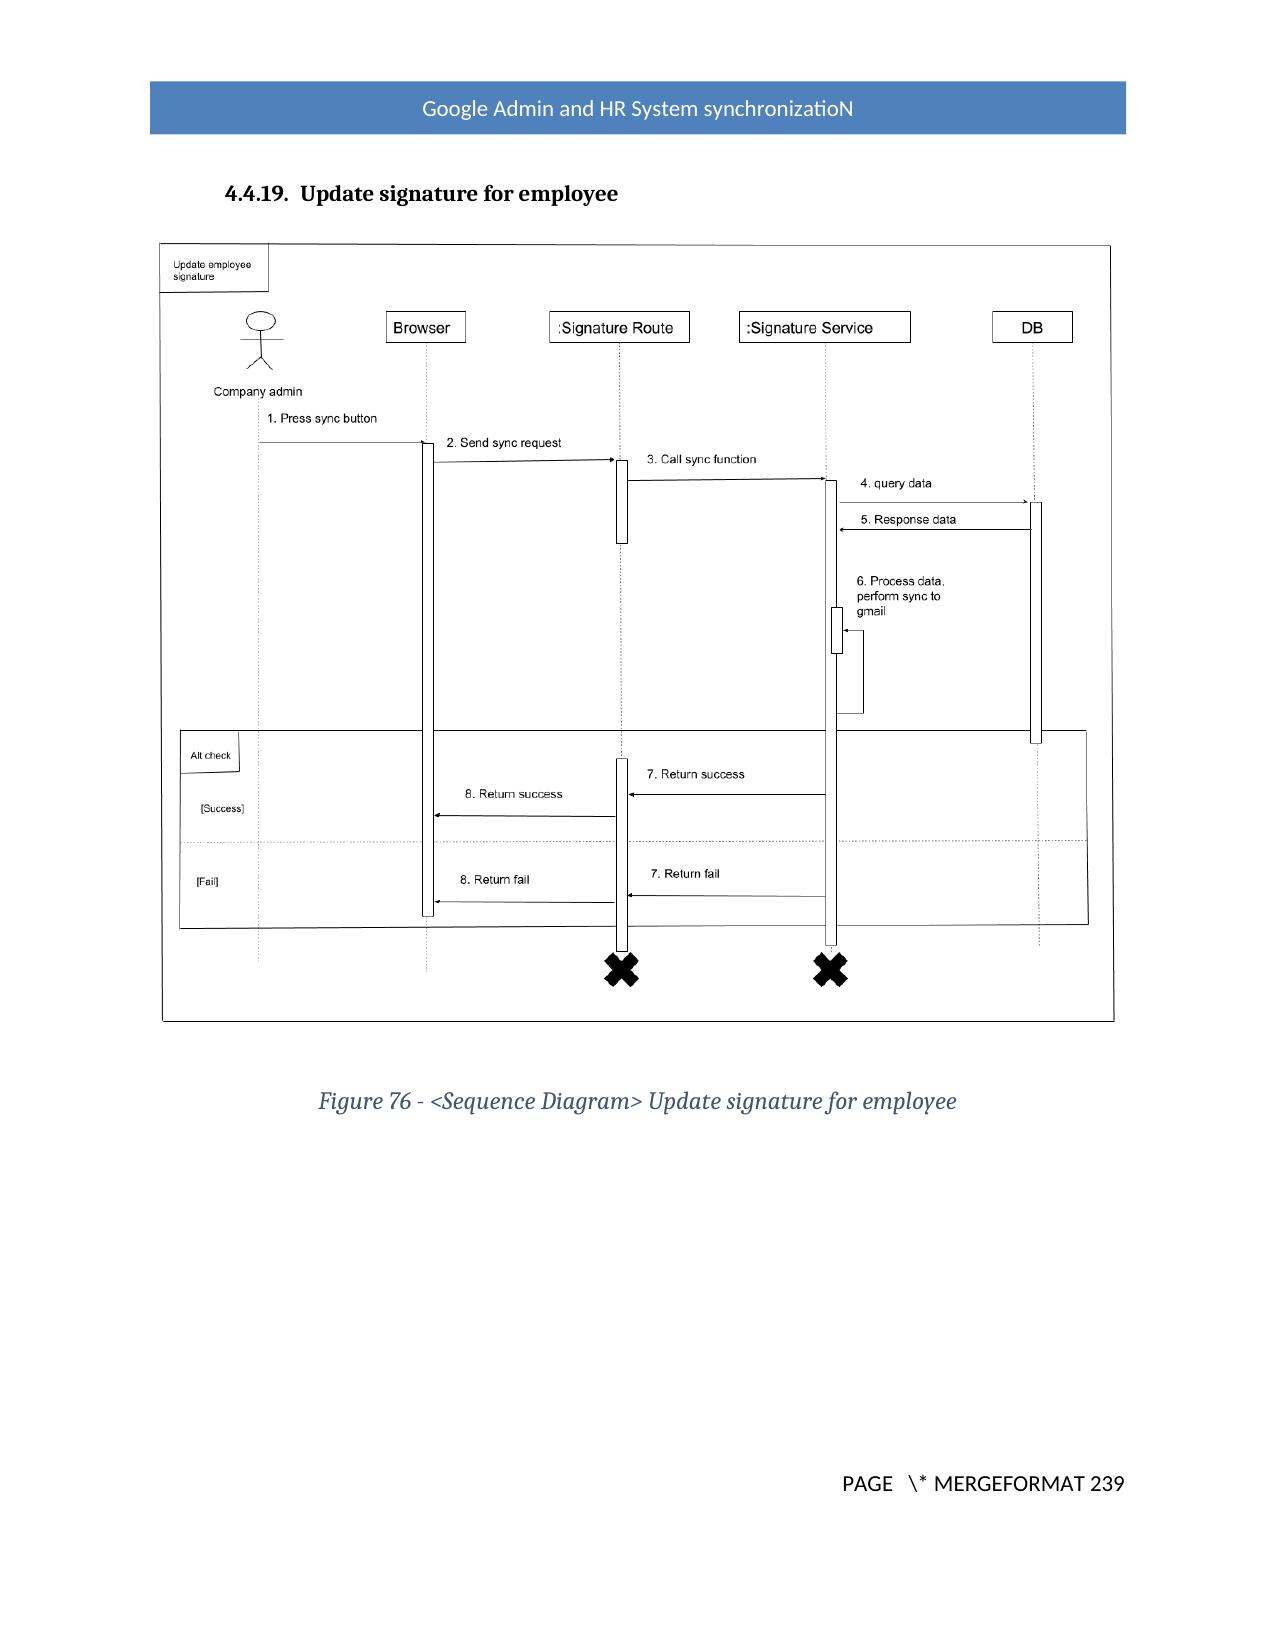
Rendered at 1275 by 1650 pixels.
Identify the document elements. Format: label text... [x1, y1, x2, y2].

picture [150, 231, 1125, 1054]
subtitle Update signature for employee [225, 181, 1125, 207]
text Figure 76 - <Sequence Diagram> Update signature for employee [150, 1087, 1125, 1116]
